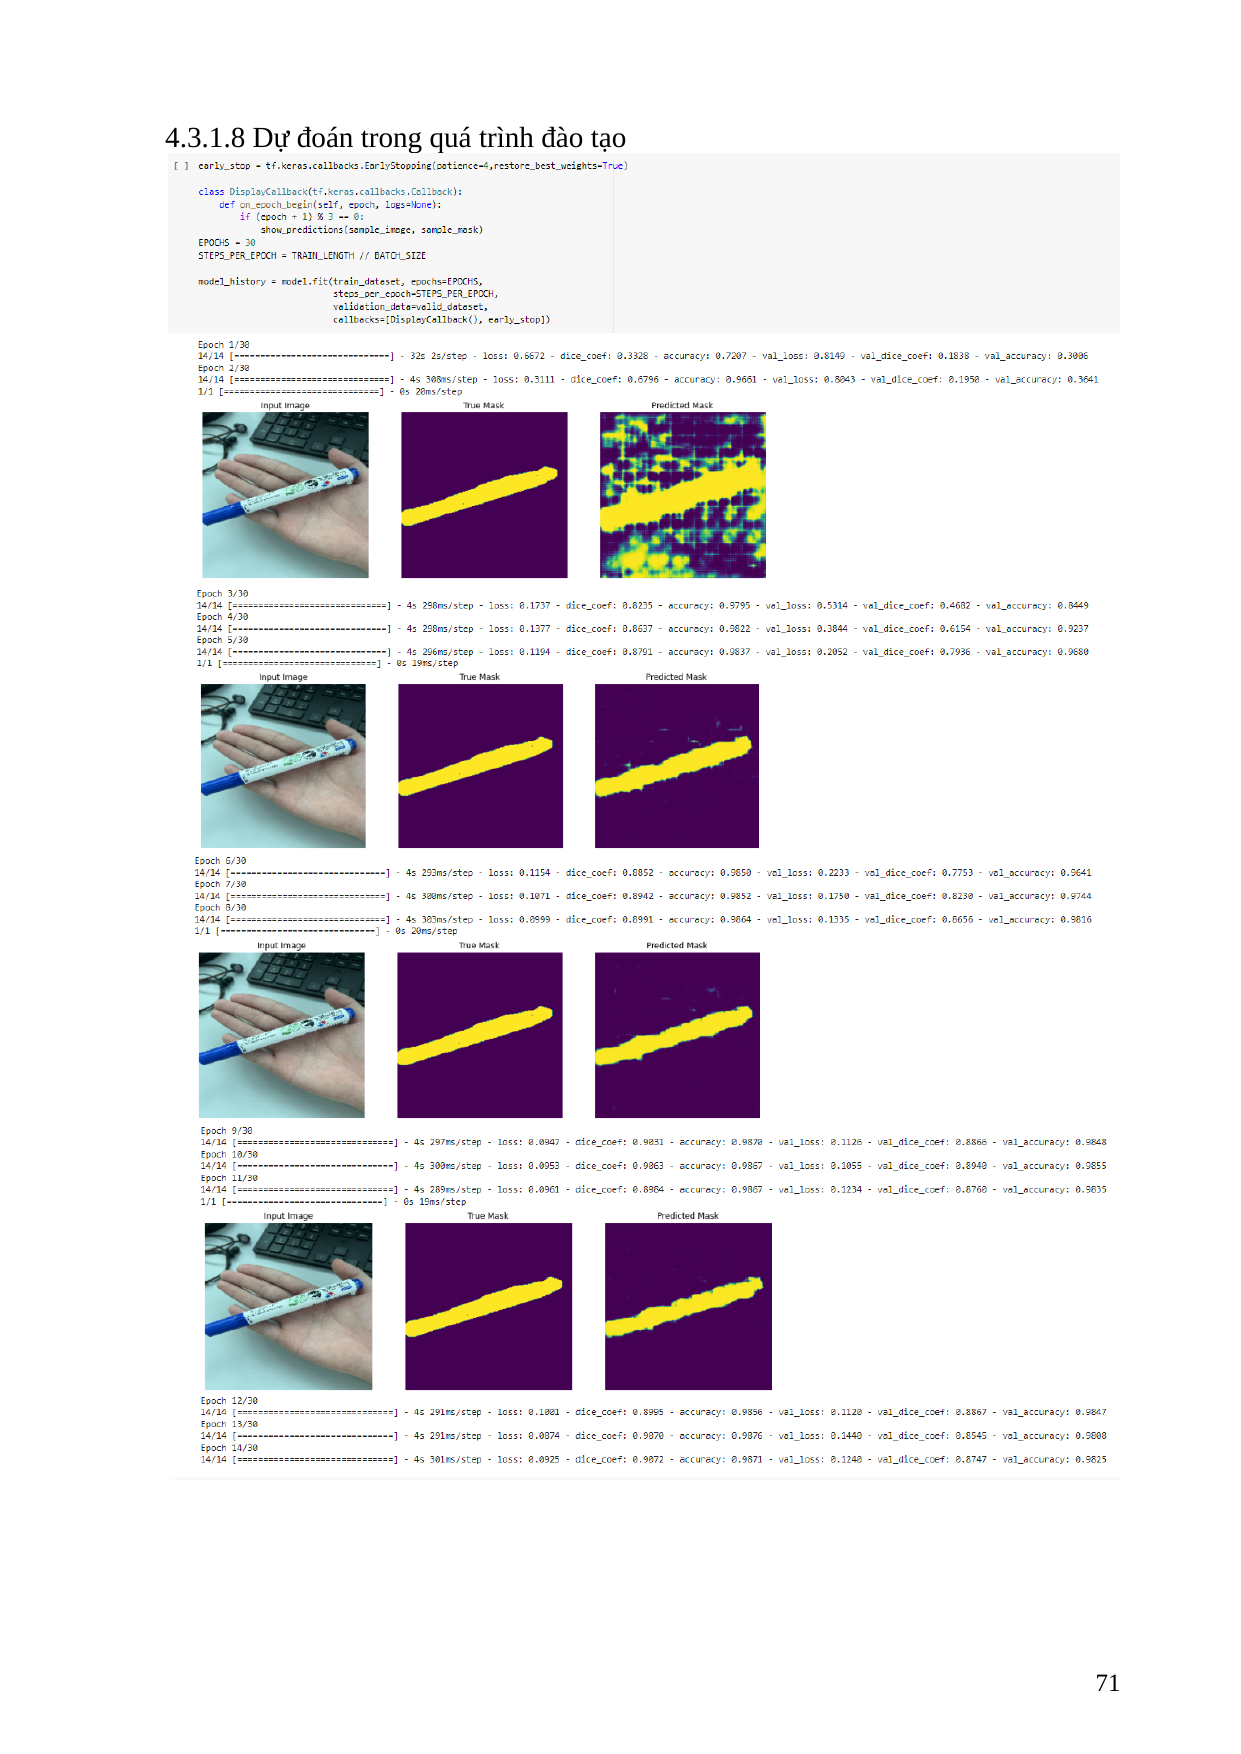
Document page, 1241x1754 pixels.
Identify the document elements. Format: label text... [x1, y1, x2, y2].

picture [165, 153, 1121, 1480]
text 4.3.1.8 Dự đoán trong quá trình đào tạo [165, 120, 1120, 153]
